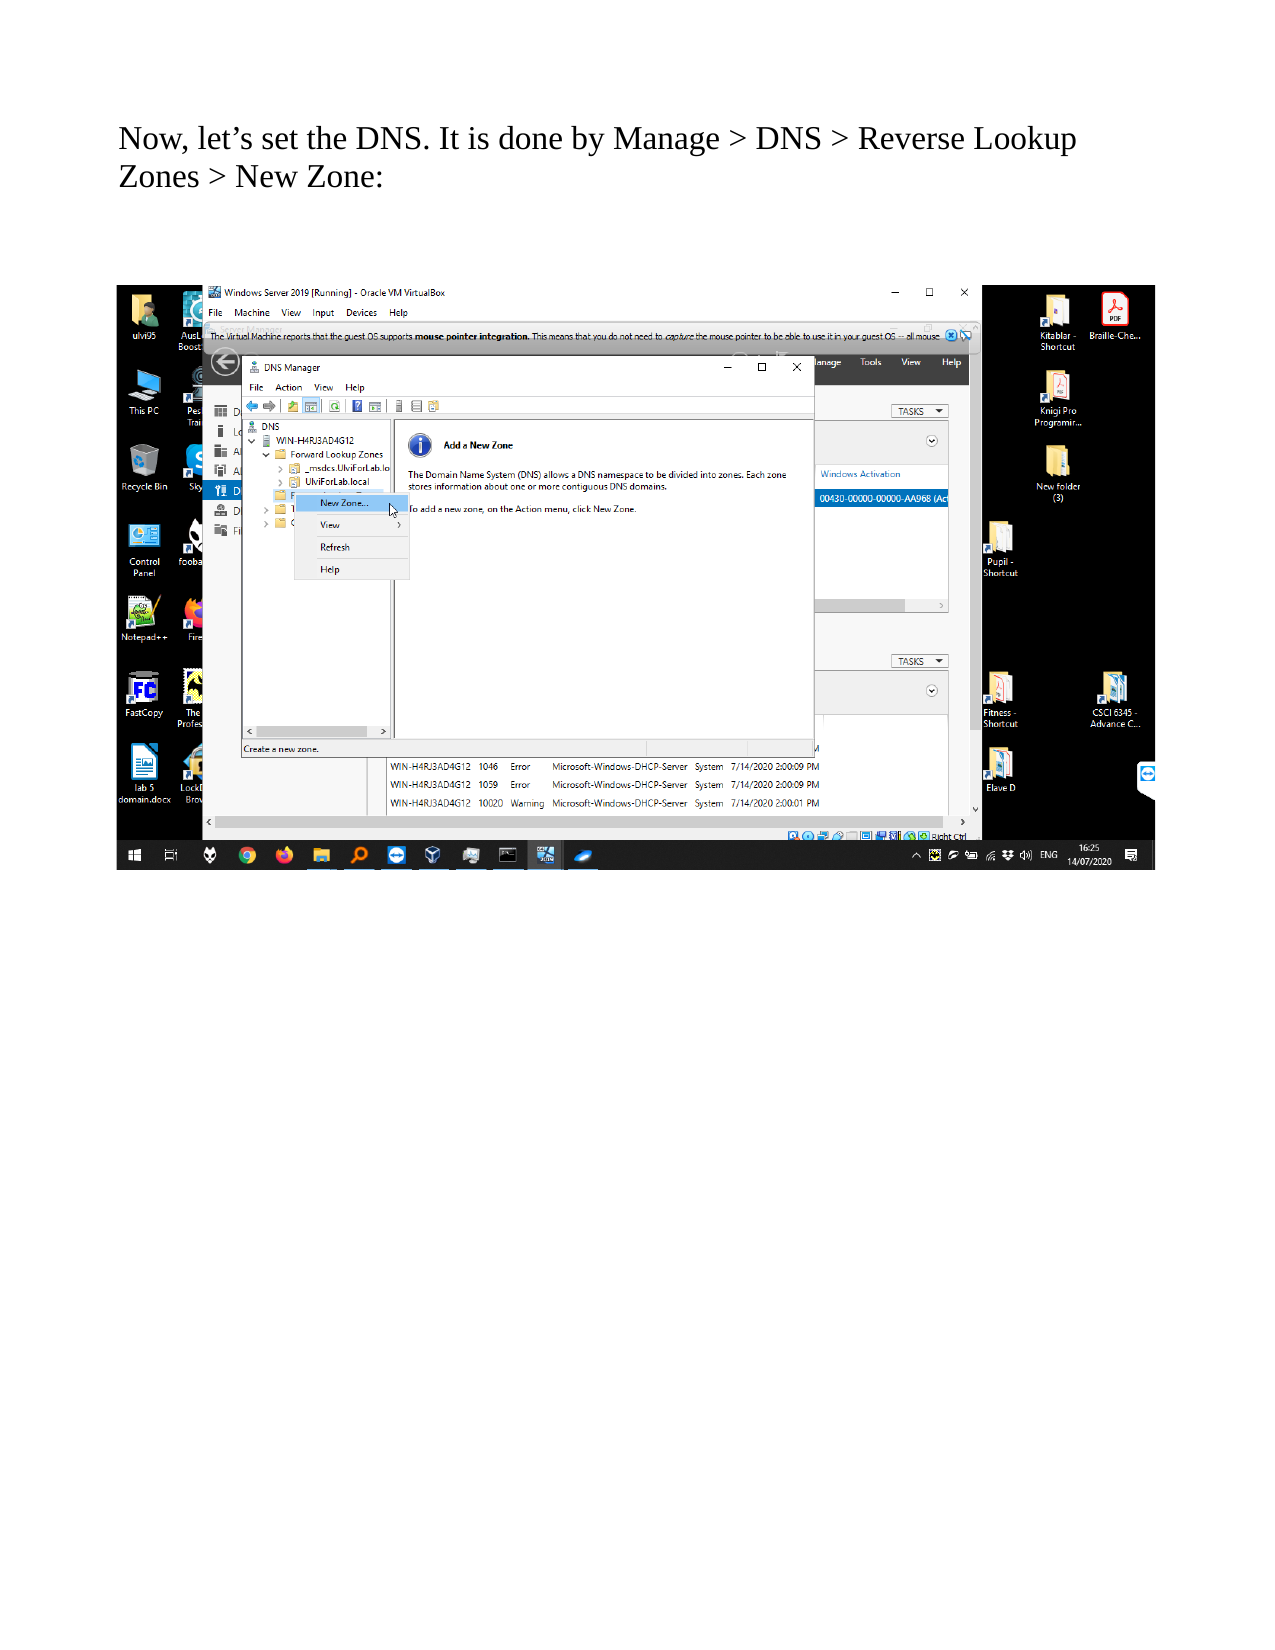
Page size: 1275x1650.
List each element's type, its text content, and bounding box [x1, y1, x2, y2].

picture [116, 285, 1156, 870]
text Now, let’s set the DNS. It is done by Manage > DNS > Reverse Lookup Zones > New Zone: [118, 118, 1157, 195]
